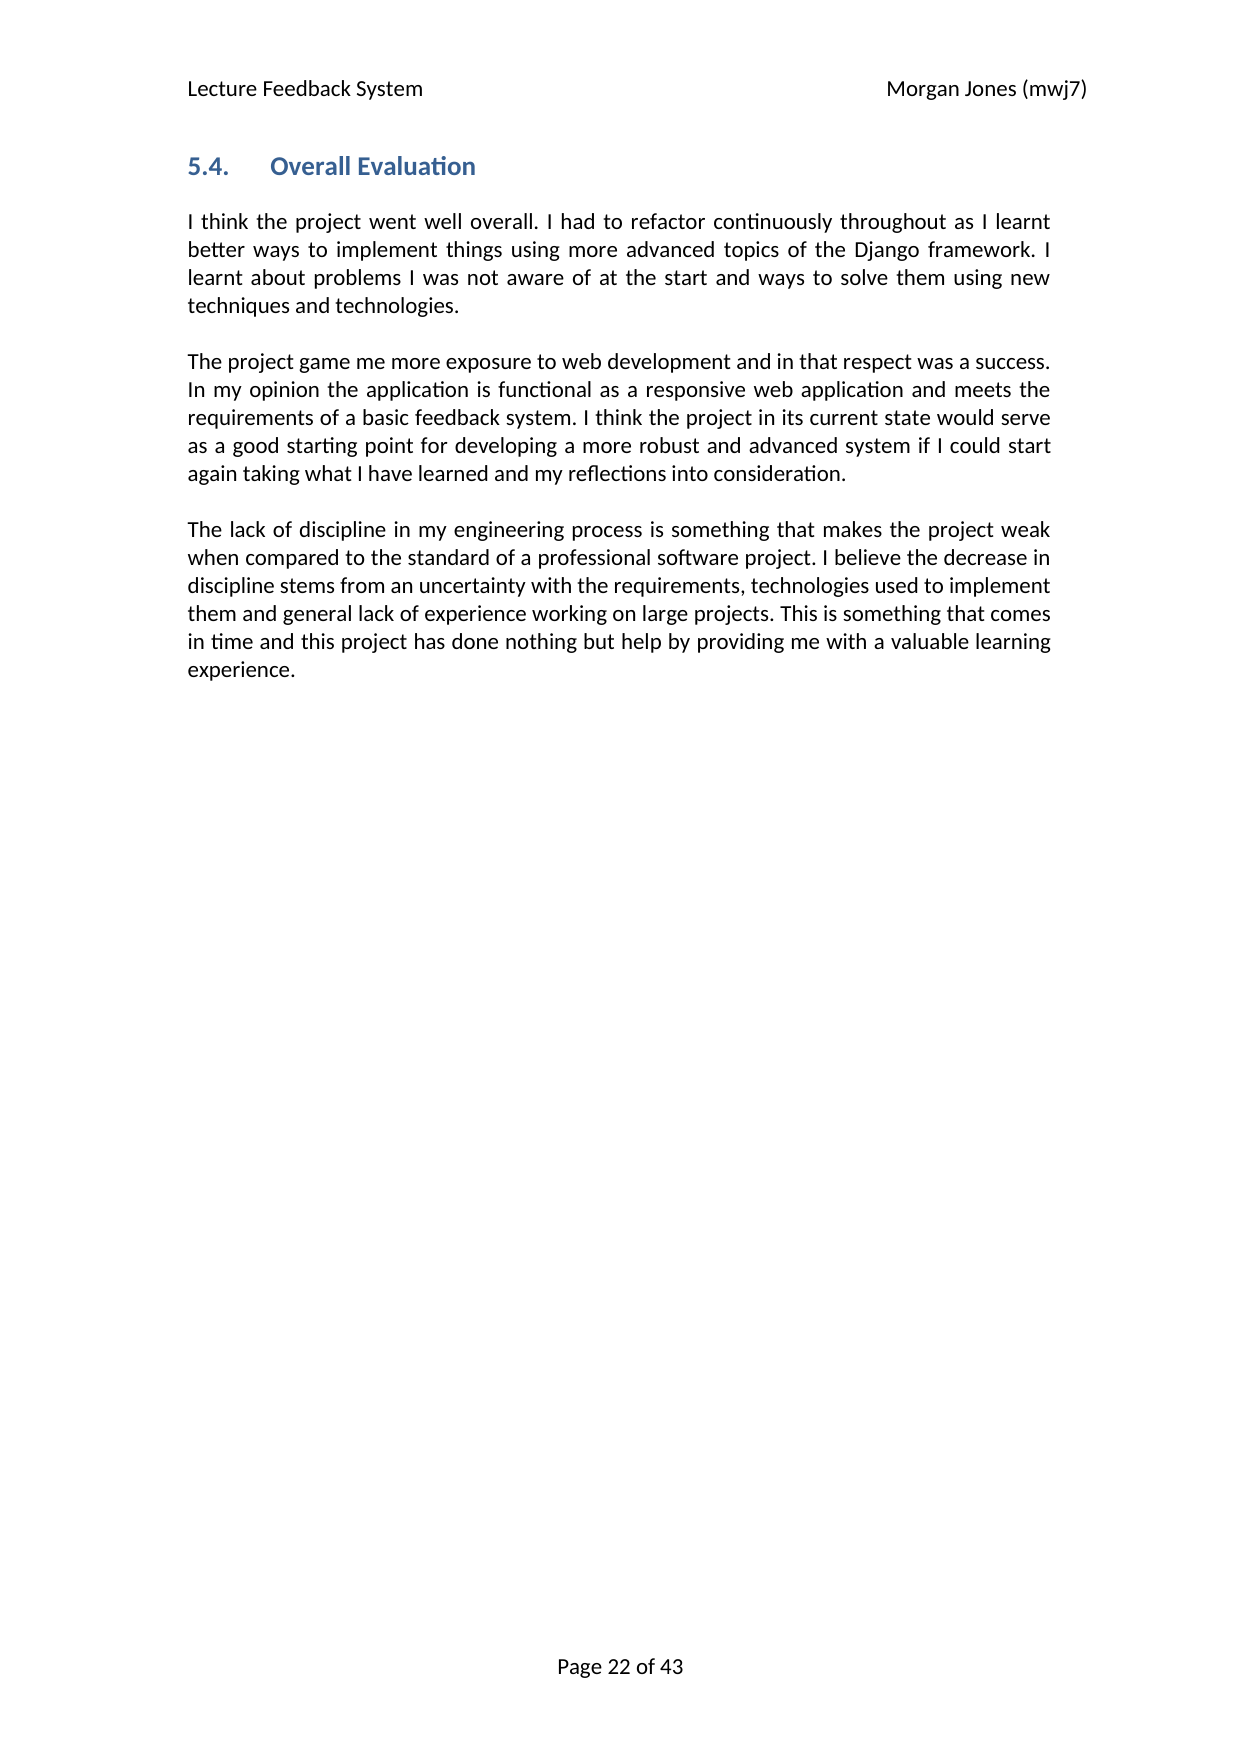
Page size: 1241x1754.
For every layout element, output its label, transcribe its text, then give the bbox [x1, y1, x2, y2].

text I think the project went well overall. I had to refactor continuously throughout as I learnt better ways to implement things using more advanced topics of the Django framework. I learnt about problems I was not aware of at the start and ways to solve them using new techniques and technologies. [187, 207, 1053, 319]
text The project game me more exposure to web development and in that respect was a success. In my opinion the application is functional as a responsive web application and meets the requirements of a basic feedback system. I think the project in its current state would serve as a good starting point for developing a more robust and advanced system if I could start again taking what I have learned and my reflections into consideration. [187, 347, 1053, 487]
subtitle Overall Evaluation [187, 149, 1053, 182]
text The lack of discipline in my engineering process is something that makes the project weak when compared to the standard of a professional software project. I believe the decrease in discipline stems from an uncertainty with the requirements, technologies used to implement them and general lack of experience working on large projects. This is something that comes in time and this project has done nothing but help by providing me with a valuable learning experience. [187, 515, 1053, 683]
